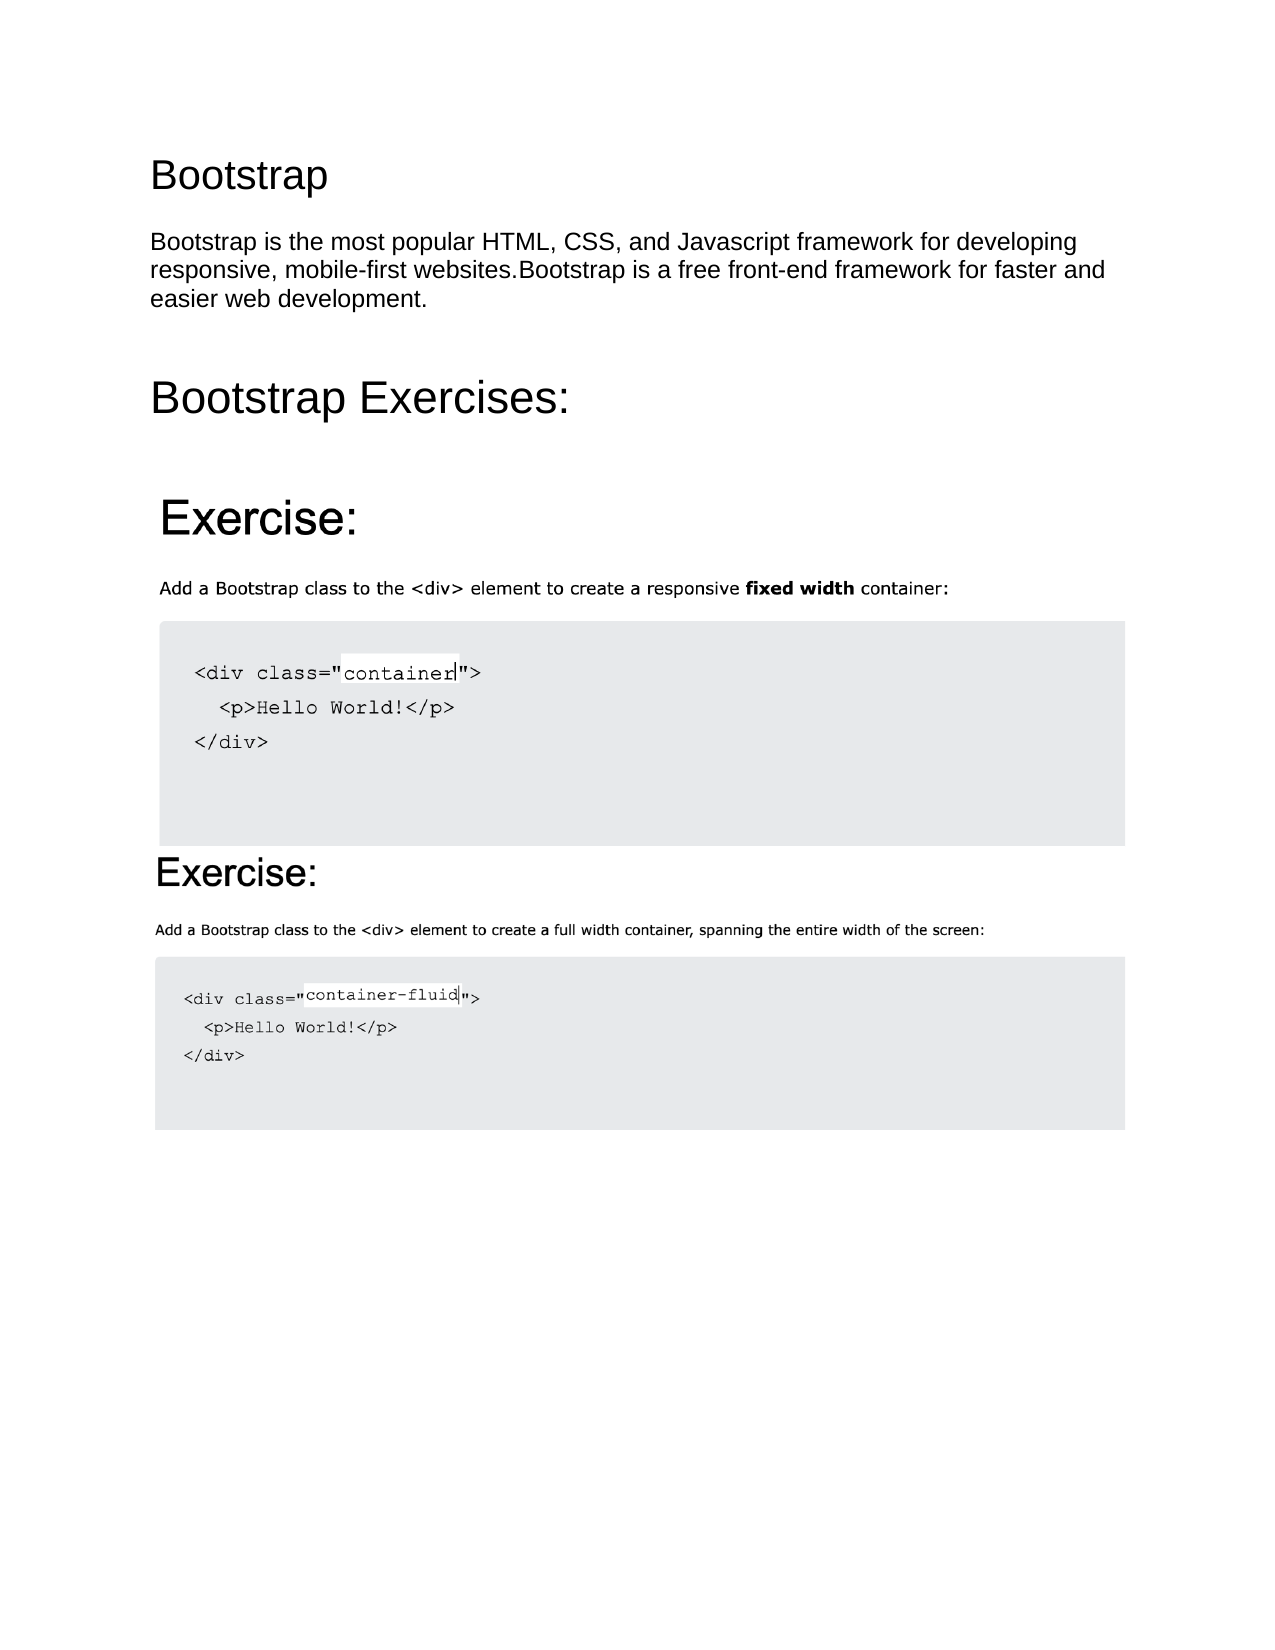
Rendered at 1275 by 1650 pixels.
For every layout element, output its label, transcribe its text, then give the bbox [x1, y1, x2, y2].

text Bootstrap Exercises: [150, 370, 1125, 423]
text Bootstrap is the most popular HTML, CSS, and Javascript framework for developing responsive, mobile-first websites.Bootstrap is a free front-end framework for faster and easier web development. [150, 227, 1125, 313]
text Bootstrap [150, 150, 1125, 198]
picture [150, 480, 1125, 1130]
